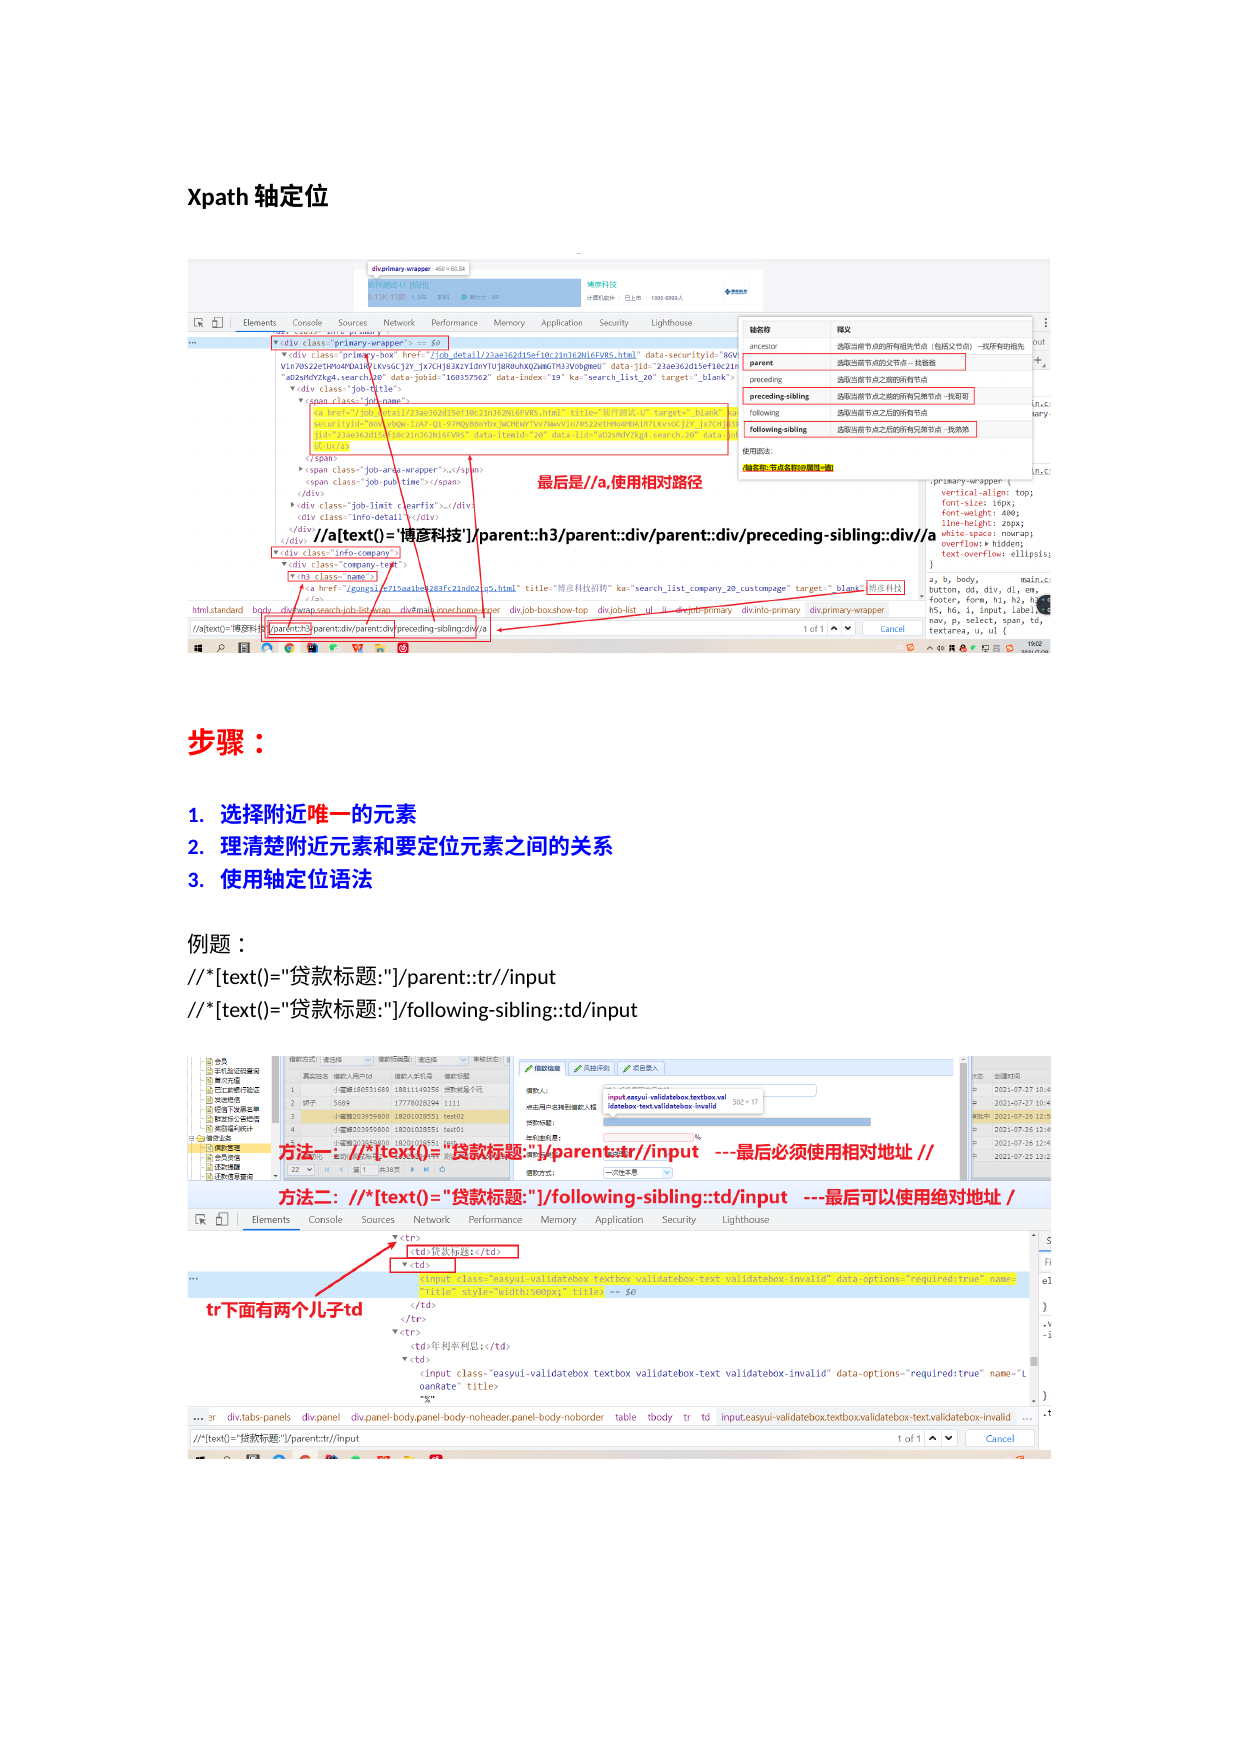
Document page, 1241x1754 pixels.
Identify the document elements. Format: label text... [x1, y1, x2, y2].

list 使用轴定位语法 [187, 861, 1053, 894]
list //*[text()="贷款标题:"]/following-sibling::td/input [187, 991, 1053, 1024]
picture [187, 253, 1051, 653]
list //*[text()="贷款标题:"]/parent::tr//input [187, 959, 1053, 991]
subtitle 步骤 ： [187, 708, 1053, 773]
list 选择附近唯一的元素 [187, 796, 1053, 829]
list 理清楚附近元素和要定位元素之间的关系 [187, 829, 1053, 861]
list 例题 ： [187, 926, 1053, 959]
subtitle Xpath轴定位 [187, 162, 1053, 227]
picture [187, 1056, 1052, 1459]
